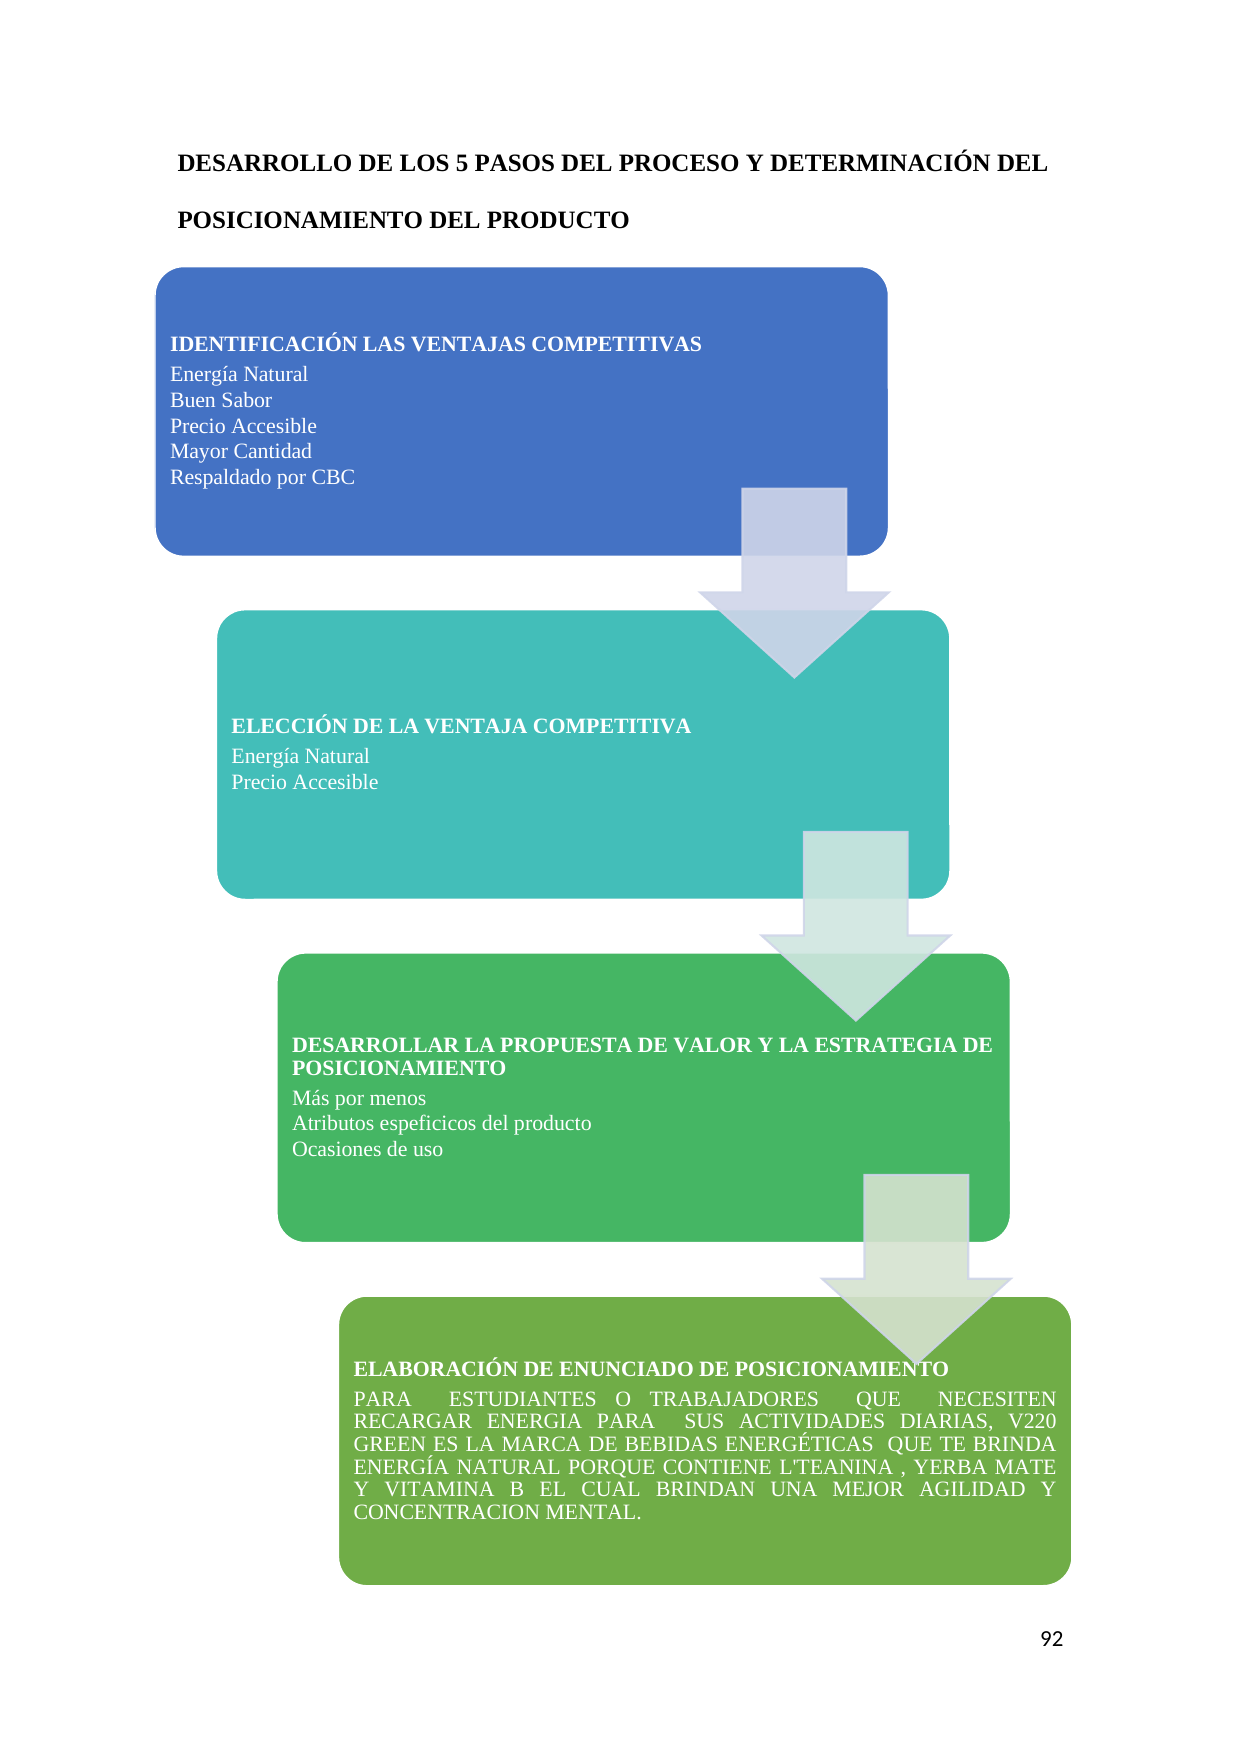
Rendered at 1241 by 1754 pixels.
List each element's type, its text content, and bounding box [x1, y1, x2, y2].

subtitle DESARROLLO DE LOS 5 PASOS DEL PROCESO Y DETERMINACIÓN DEL POSICIONAMIENTO DEL PRODUCTO [177, 148, 1063, 234]
